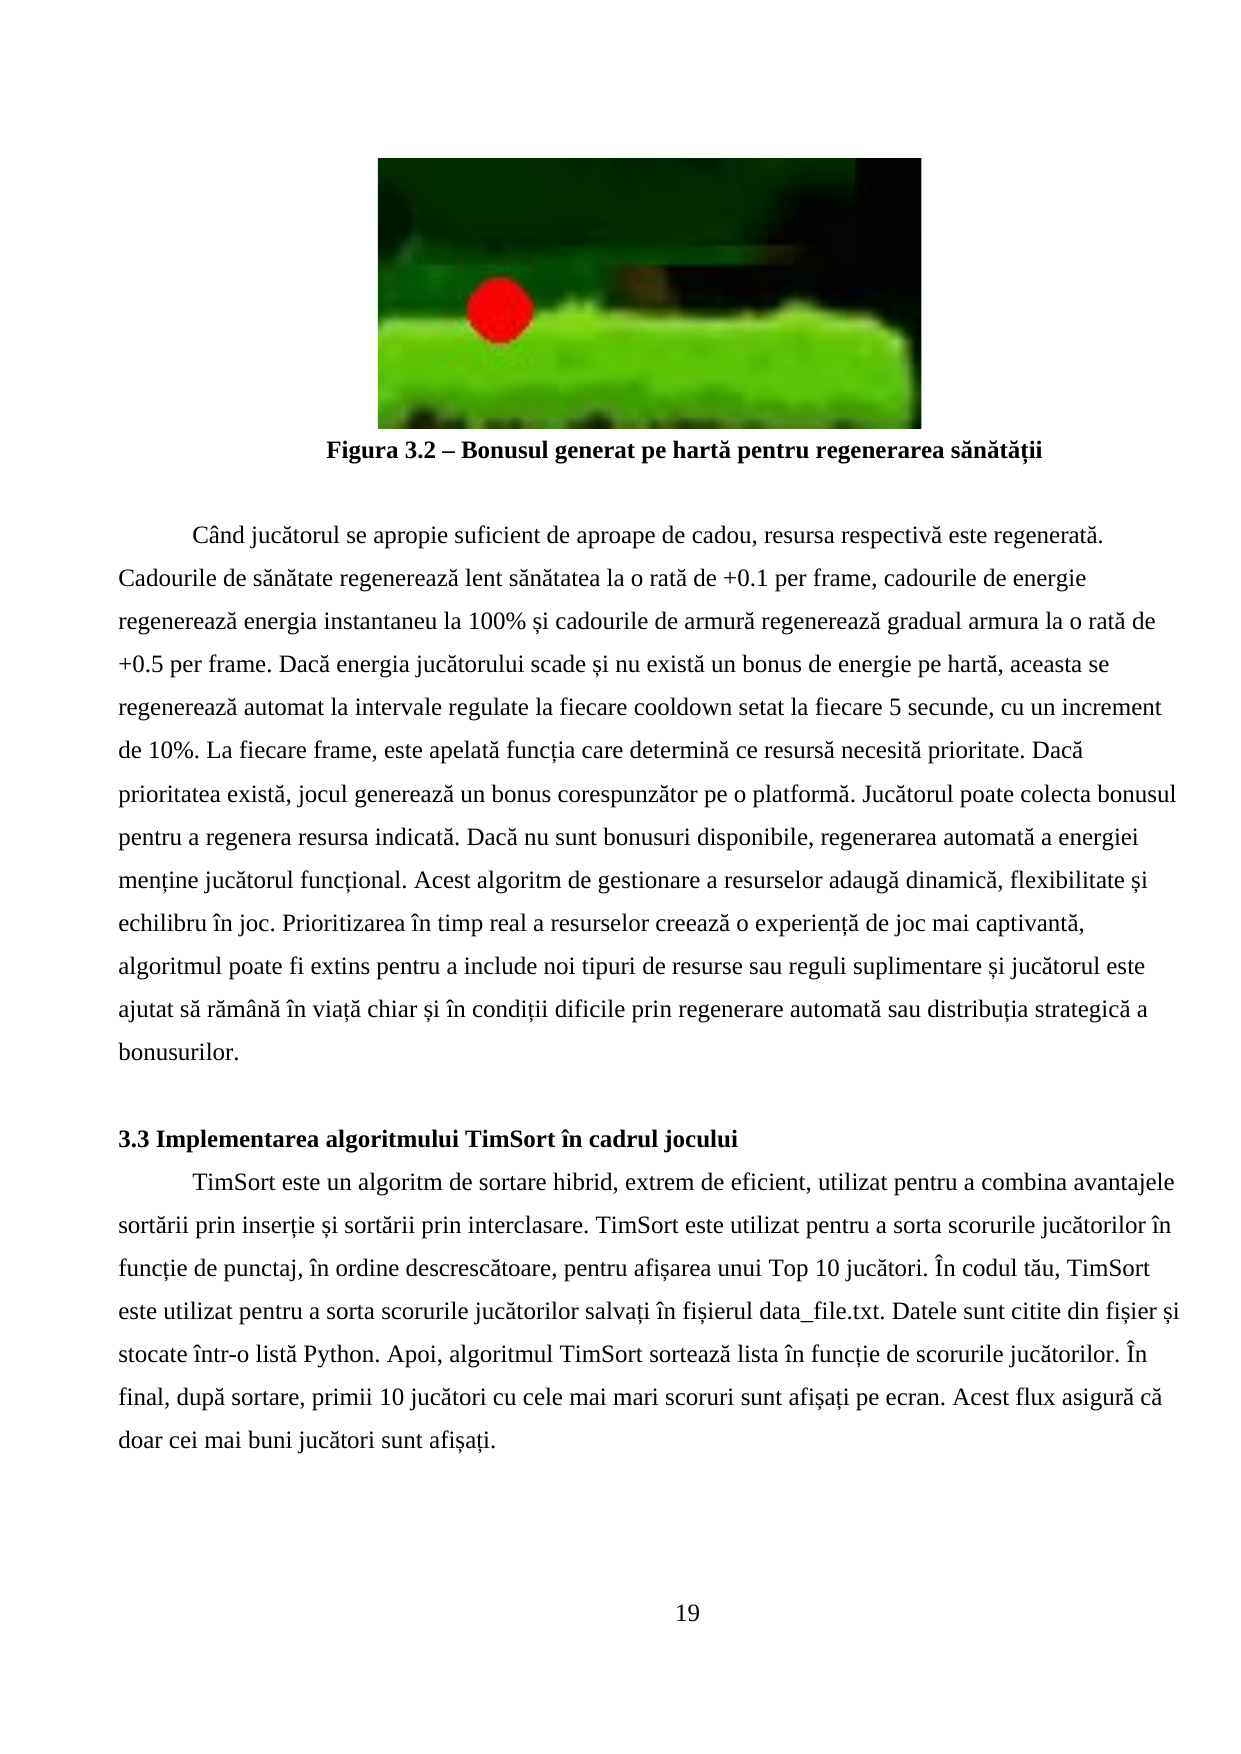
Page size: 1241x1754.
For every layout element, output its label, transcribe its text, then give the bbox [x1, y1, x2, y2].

text 19 [118, 1598, 1181, 1627]
picture [377, 158, 922, 429]
text Când jucătorul se apropie suficient de aproape de cadou, resursa respectivă este regenerată. Cadourile de sănătate regenerează lent sănătatea la o rată de +0.1 per frame, cadourile de energie regenerează energia instantaneu la 100% și cadourile de armură regenerează gradual armura la o rată de +0.5 per frame. Dacă energia jucătorului scade și nu există un bonus de energie pe hartă, aceasta se regenerează automat la intervale regulate la fiecare cooldown setat la fiecare 5 secunde, cu un increment de 10%. La fiecare frame, este apelată funcția care determină ce resursă necesită prioritate. Dacă prioritatea există, jocul generează un bonus corespunzător pe o platformă. Jucătorul poate colecta bonusul pentru a regenera resursa indicată. Dacă nu sunt bonusuri disponibile, regenerarea automată a energiei menține jucătorul funcțional. Acest algoritm de gestionare a resurselor adaugă dinamică, flexibilitate și echilibru în joc. Prioritizarea în timp real a resurselor creează o experiență de joc mai captivantă, algoritmul poate fi extins pentru a include noi tipuri de resurse sau reguli suplimentare și jucătorul este ajutat să rămână în viață chiar și în condiții dificile prin regenerare automată sau distribuția strategică a bonusurilor. [118, 520, 1181, 1066]
text 3.3 Implementarea algoritmului TimSort în cadrul jocului [118, 1124, 1181, 1152]
text TimSort este un algoritm de sortare hibrid, extrem de eficient, utilizat pentru a combina avantajele sortării prin inserție și sortării prin interclasare. TimSort este utilizat pentru a sorta scorurile jucătorilor în funcție de punctaj, în ordine descrescătoare, pentru afișarea unui Top 10 jucători. În codul tău, TimSort este utilizat pentru a sorta scorurile jucătorilor salvați în fișierul data_file.txt. Datele sunt citite din fișier și stocate într-o listă Python. Apoi, algoritmul TimSort sortează lista în funcție de scorurile jucătorilor. În final, după sortare, primii 10 jucători cu cele mai mari scoruri sunt afișați pe ecran. Acest flux asigură că doar cei mai buni jucători sunt afișați. [118, 1167, 1181, 1454]
